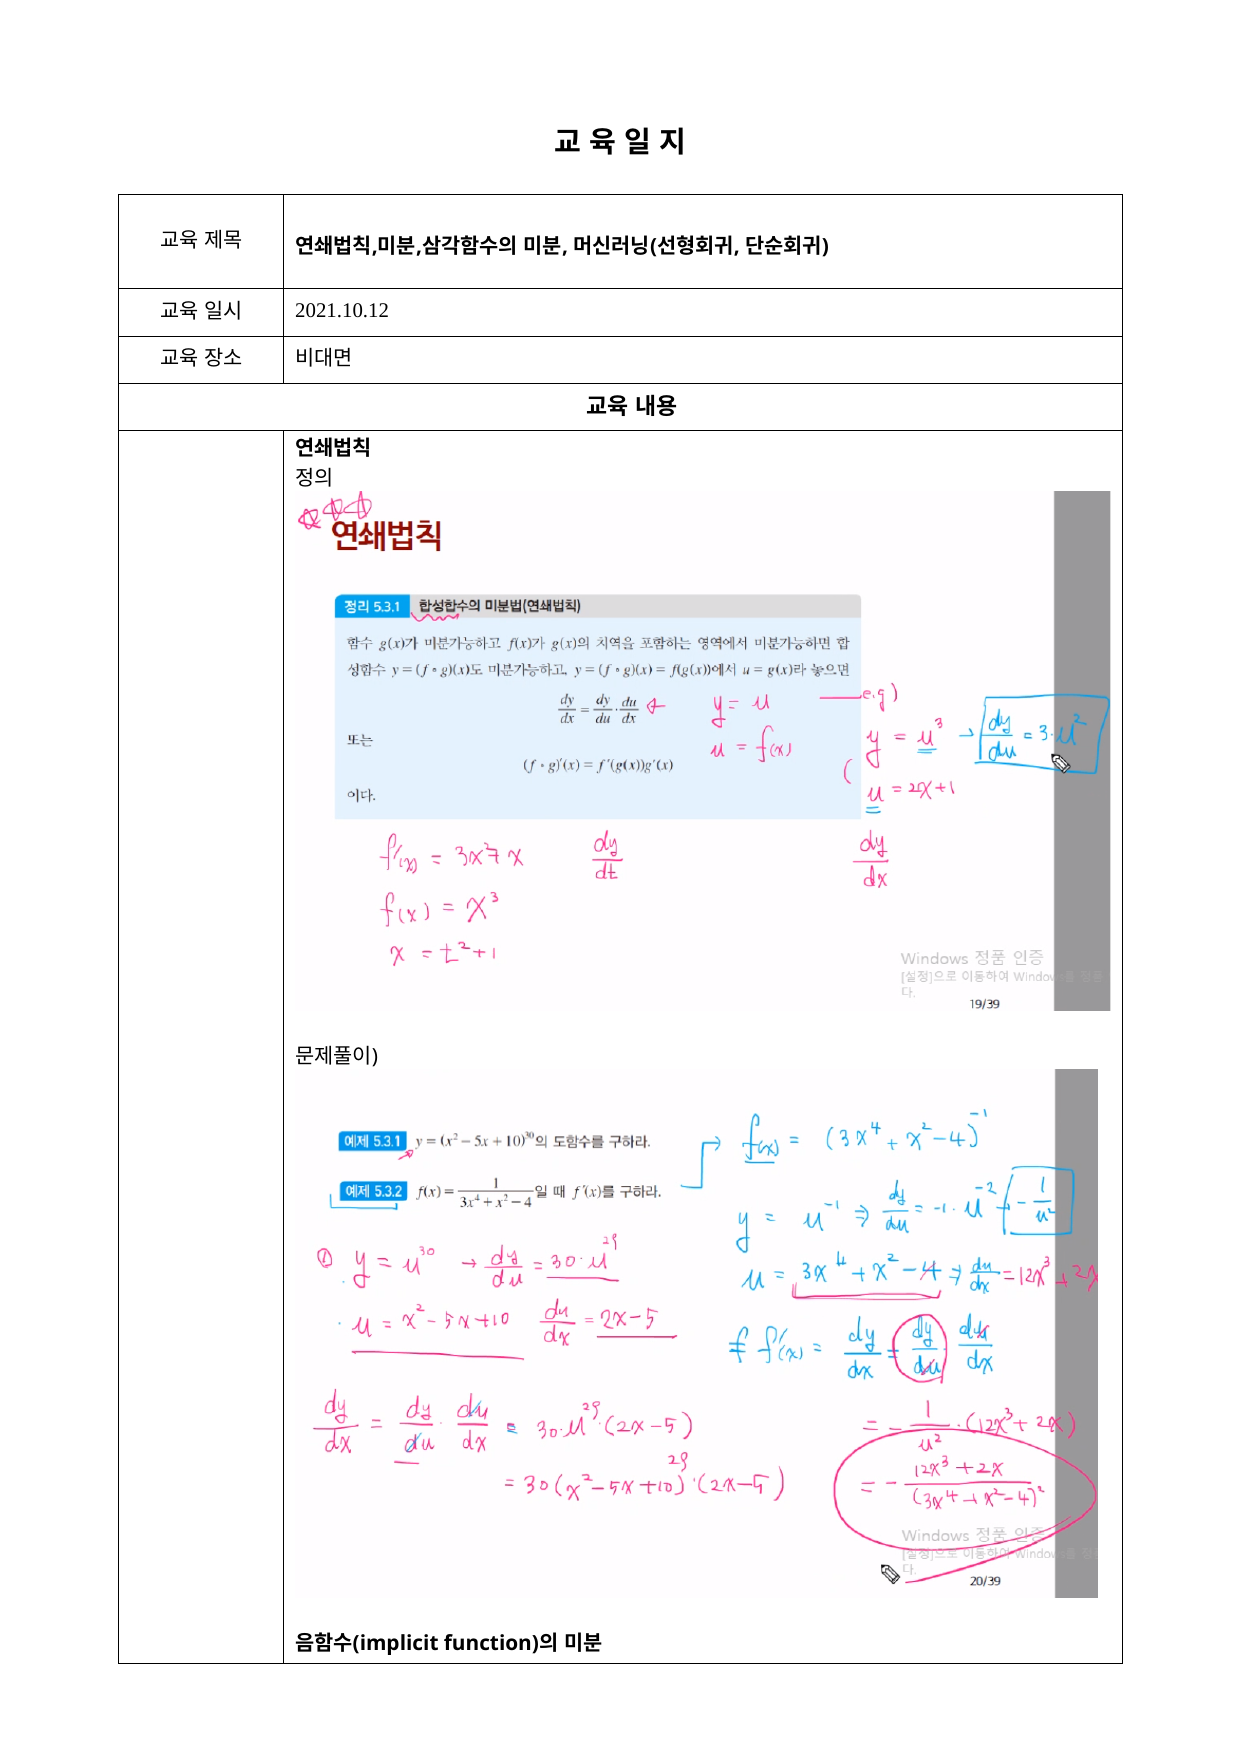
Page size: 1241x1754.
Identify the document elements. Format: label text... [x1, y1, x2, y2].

picture [294, 1069, 1098, 1598]
table_header 교육 제목 [119, 195, 283, 288]
table_cell 교육 내용 [119, 384, 1122, 430]
table_cell 교육 장소 [119, 337, 283, 383]
picture [294, 491, 1111, 1011]
table_header 연쇄법칙,미분,삼각함수의 미분, 머신러닝(선형회귀, 단순회귀) [284, 195, 1122, 288]
table_cell 2021.10.12 [284, 289, 1122, 336]
table_cell 비대면 [284, 337, 1122, 383]
table_cell [119, 431, 283, 1663]
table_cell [284, 431, 1122, 1663]
table_cell 교육 일시 [119, 289, 283, 336]
